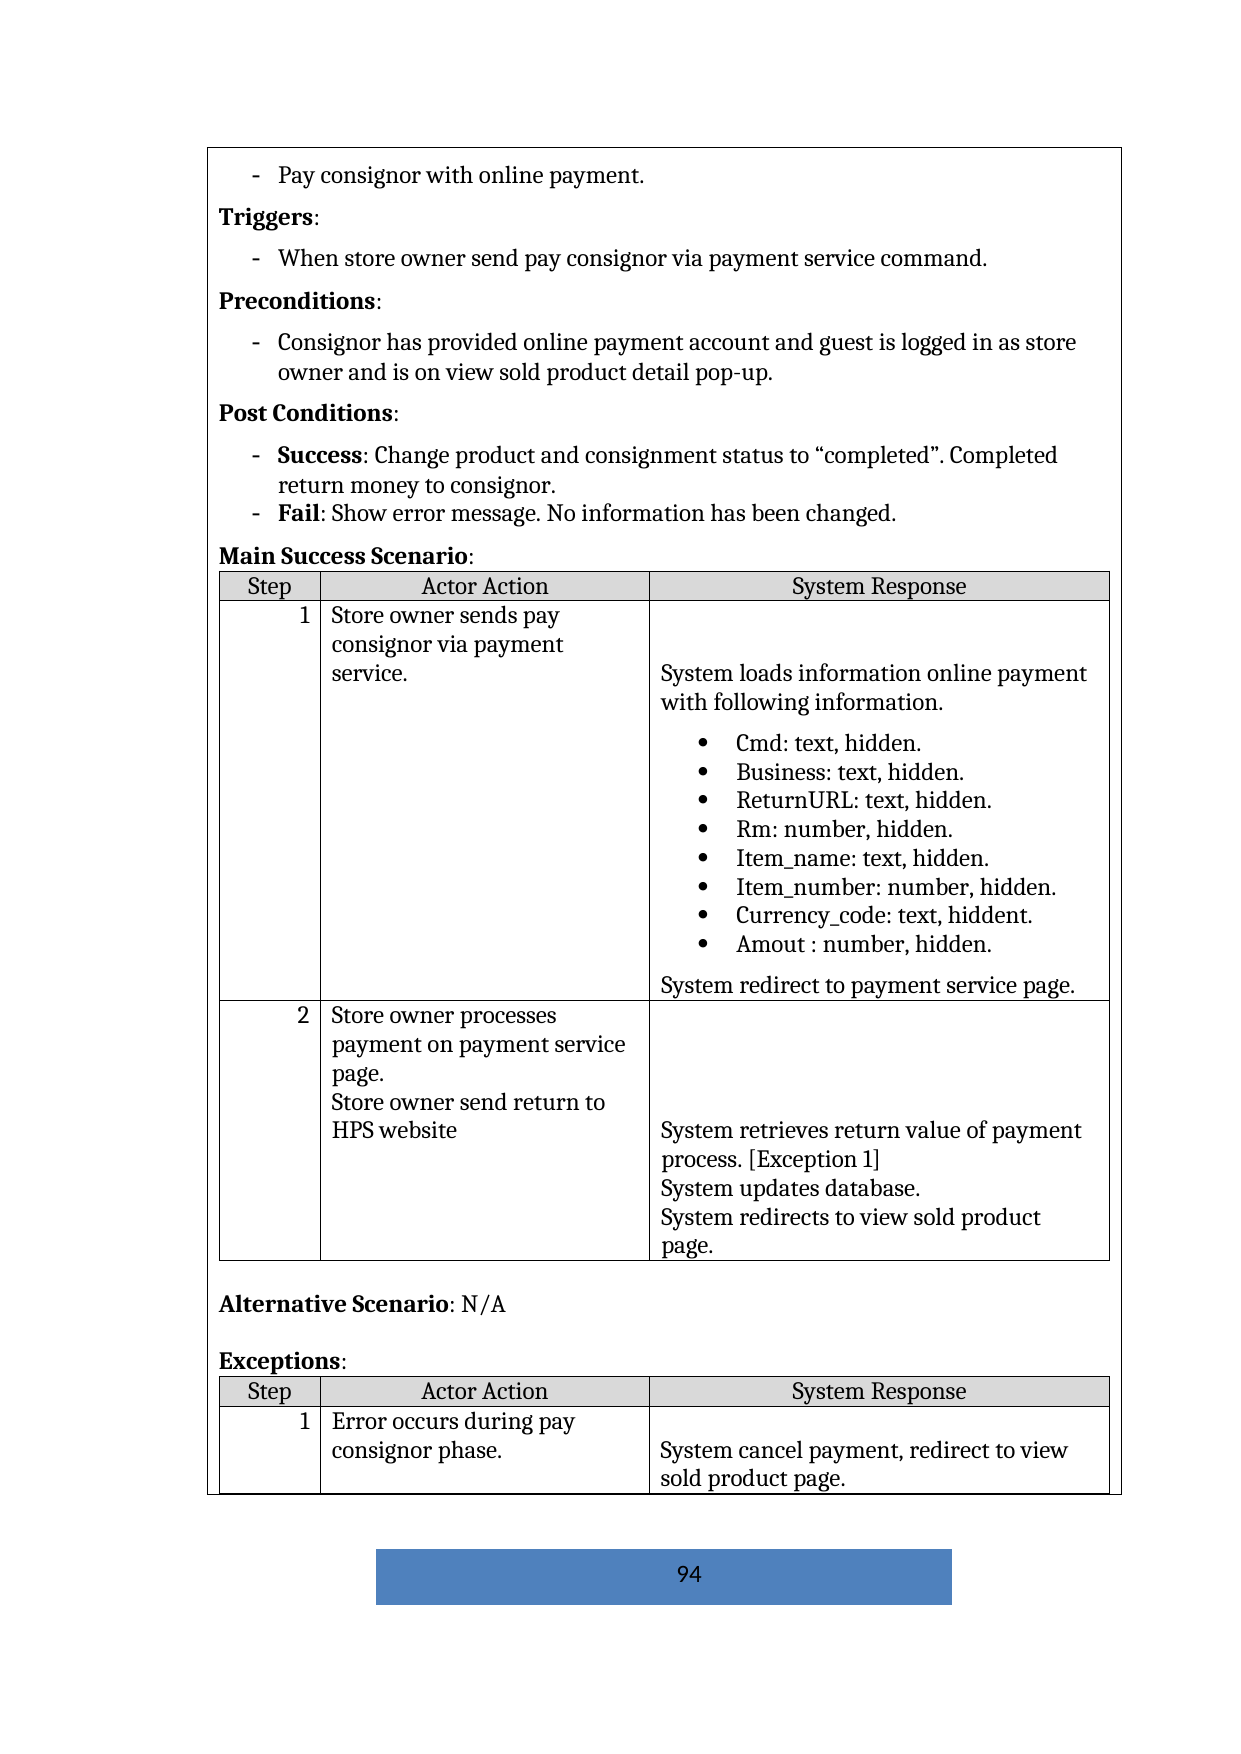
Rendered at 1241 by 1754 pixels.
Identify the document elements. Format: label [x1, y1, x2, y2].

table_cell [208, 148, 1121, 1494]
